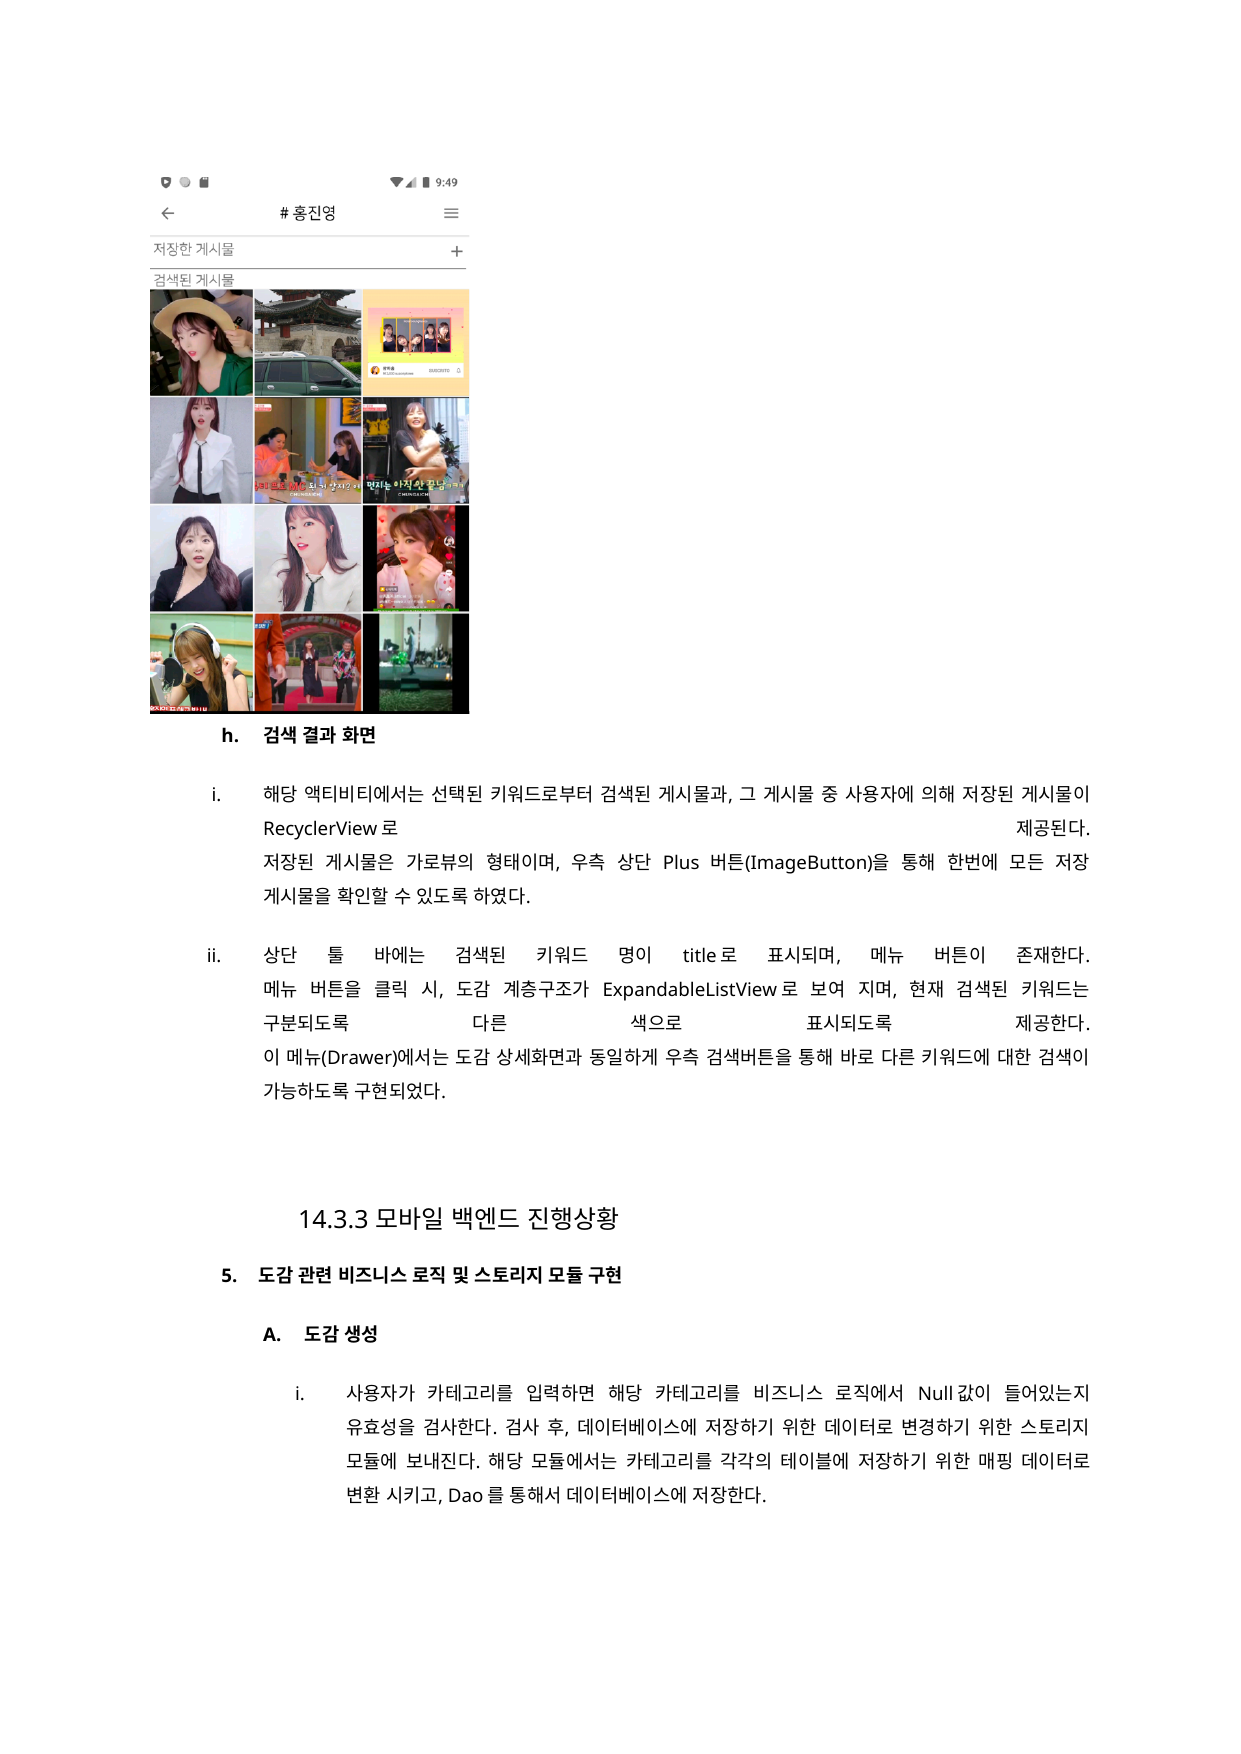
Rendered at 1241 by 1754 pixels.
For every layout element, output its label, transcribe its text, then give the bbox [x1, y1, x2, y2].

list 해당 액티비티에서는 선택된 키워드로부터 검색된 게시물과, 그 게시물 중 사용자에 의해 저장된 게시물이 RecyclerView로 제공된다. 저장된 게시물은 가로뷰의 형태이며, 우측 상단 Plus 버튼(ImageButton)을 통해 한번에 모든 저장 게시물을 확인할 수 있도록 하였다. [221, 780, 1090, 909]
list 검색 결과 화면 [221, 721, 1090, 748]
list 사용자가 카테고리를 입력하면 해당 카테고리를 비즈니스 로직에서 Null값이 들어있는지 유효성을 검사한다. 검사 후, 데이터베이스에 저장하기 위한 데이터로 변경하기 위한 스토리지 모듈에 보내진다. 해당 모듈에서는 카테고리를 각각의 테이블에 저장하기 위한 매핑 데이터로 변환 시키고, Dao를 통해서 데이터베이스에 저장한다. [304, 1378, 1090, 1508]
list 도감 관련 비즈니스 로직 및 스토리지 모듈 구현 [221, 1261, 1090, 1288]
subtitle 모바일 백엔드 진행상황 [298, 1199, 1090, 1236]
list 도감 생성 [263, 1319, 1090, 1347]
picture [150, 177, 470, 714]
list 상단 툴 바에는 검색된 키워드 명이 title로 표시되며, 메뉴 버튼이 존재한다. 메뉴 버튼을 클릭 시, 도감 계층구조가 ExpandableListView로 보여 지며, 현재 검색된 키워드는 구분되도록 다른 색으로 표시되도록 제공한다. 이 메뉴(Drawer)에서는 도감 상세화면과 동일하게 우측 검색버튼을 통해 바로 다른 키워드에 대한 검색이 가능하도록 구현되었다. [221, 941, 1090, 1104]
